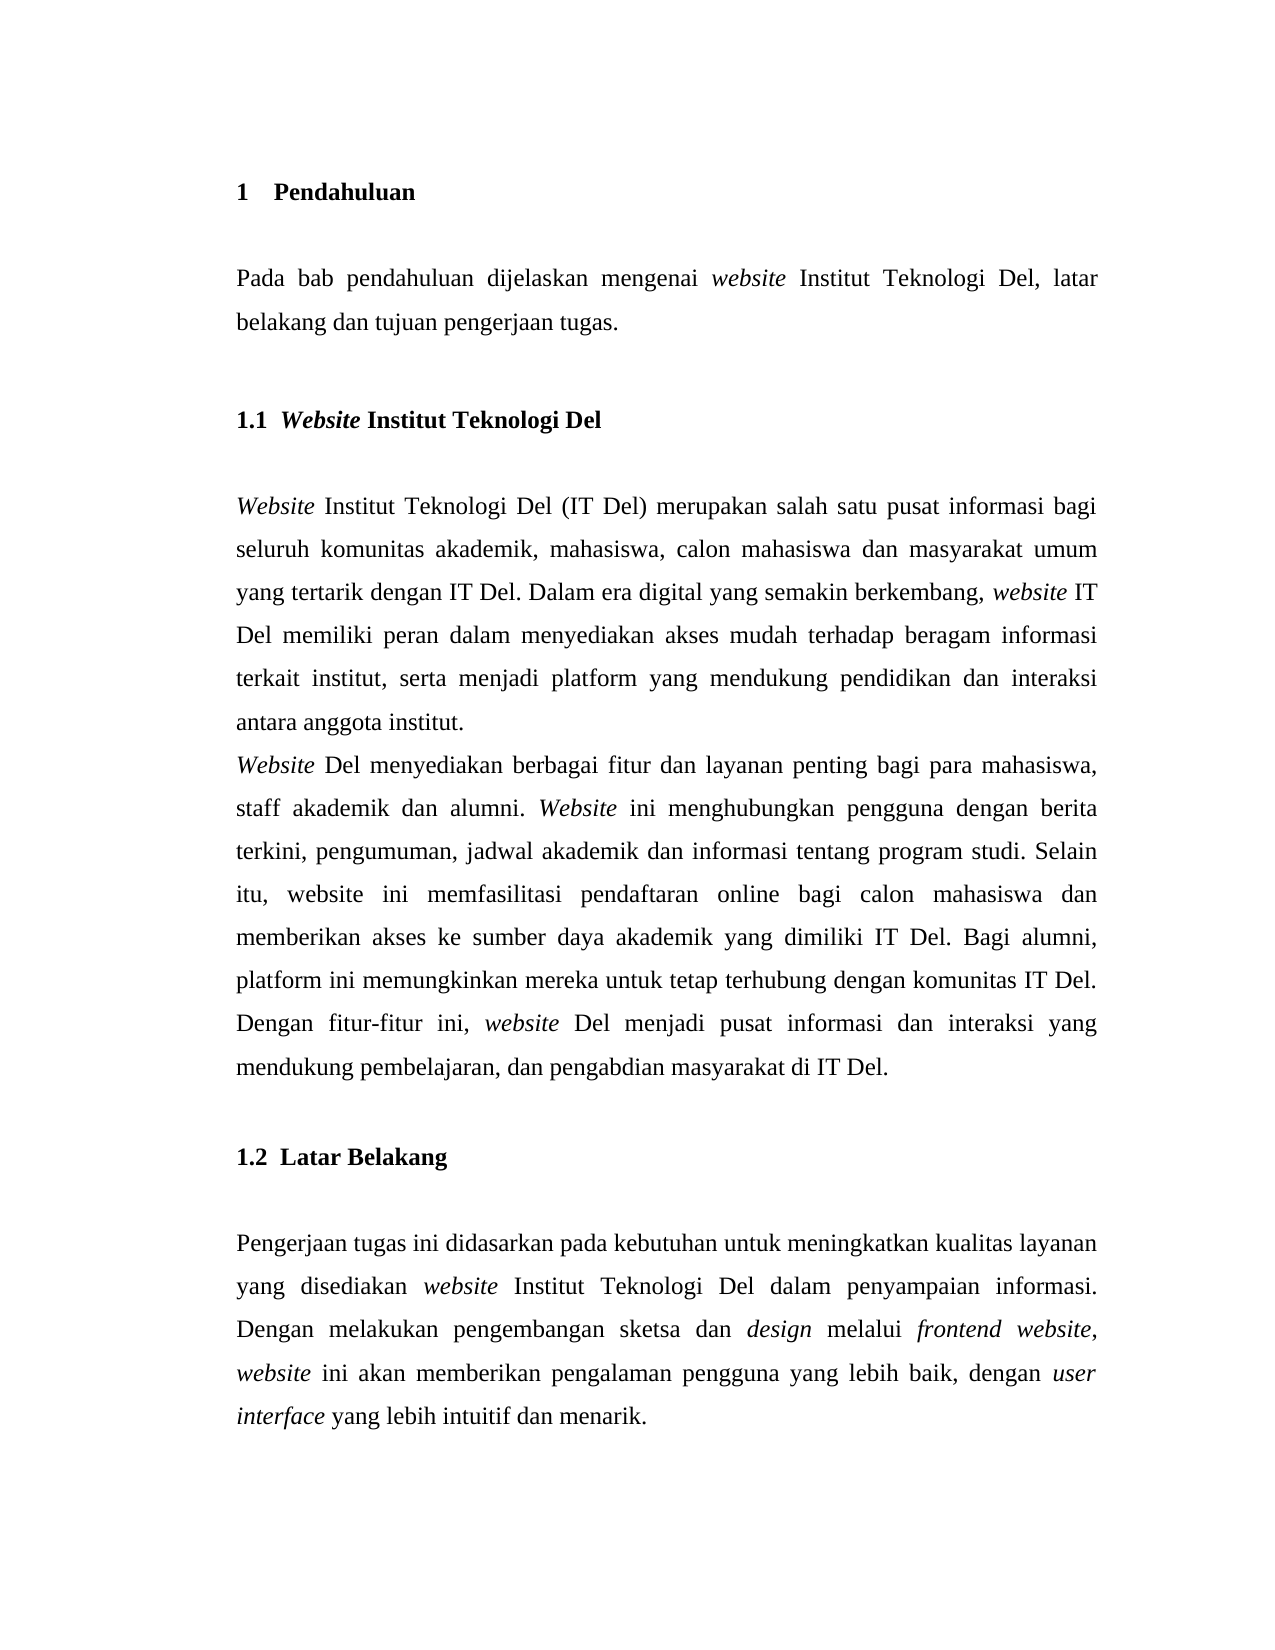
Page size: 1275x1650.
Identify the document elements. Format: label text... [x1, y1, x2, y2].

text Pada bab pendahuluan dijelaskan mengenai website Institut Teknologi Del, latar belakang dan tujuan pengerjaan tugas. [236, 263, 1098, 335]
subtitle Latar Belakang [236, 1142, 1098, 1171]
text Website Del menyediakan berbagai fitur dan layanan penting bagi para mahasiswa, staff akademik dan alumni. Website ini menghubungkan pengguna dengan berita terkini, pengumuman, jadwal akademik dan informasi tentang program studi. Selain itu, website ini memfasilitasi pendaftaran online bagi calon mahasiswa dan memberikan akses ke sumber daya akademik yang dimiliki IT Del. Bagi alumni, platform ini memungkinkan mereka untuk tetap terhubung dengan komunitas IT Del. Dengan fitur-fitur ini, website Del menjadi pusat informasi dan interaksi yang mendukung pembelajaran, dan pengabdian masyarakat di IT Del. [236, 750, 1098, 1080]
subtitle Pendahuluan [236, 177, 1098, 206]
subtitle Website Institut Teknologi Del [236, 405, 1098, 433]
text Pengerjaan tugas ini didasarkan pada kebutuhan untuk meningkatkan kualitas layanan yang disediakan website Institut Teknologi Del dalam penyampaian informasi. Dengan melakukan pengembangan sketsa dan design melalui frontend website, website ini akan memberikan pengalaman pengguna yang lebih baik, dengan user interface yang lebih intuitif dan menarik. [236, 1228, 1098, 1429]
text Website Institut Teknologi Del (IT Del) merupakan salah satu pusat informasi bagi seluruh komunitas akademik, mahasiswa, calon mahasiswa dan masyarakat umum yang tertarik dengan IT Del. Dalam era digital yang semakin berkembang, website IT Del memiliki peran dalam menyediakan akses mudah terhadap beragam informasi terkait institut, serta menjadi platform yang mendukung pendidikan dan interaksi antara anggota institut. [236, 491, 1098, 735]
